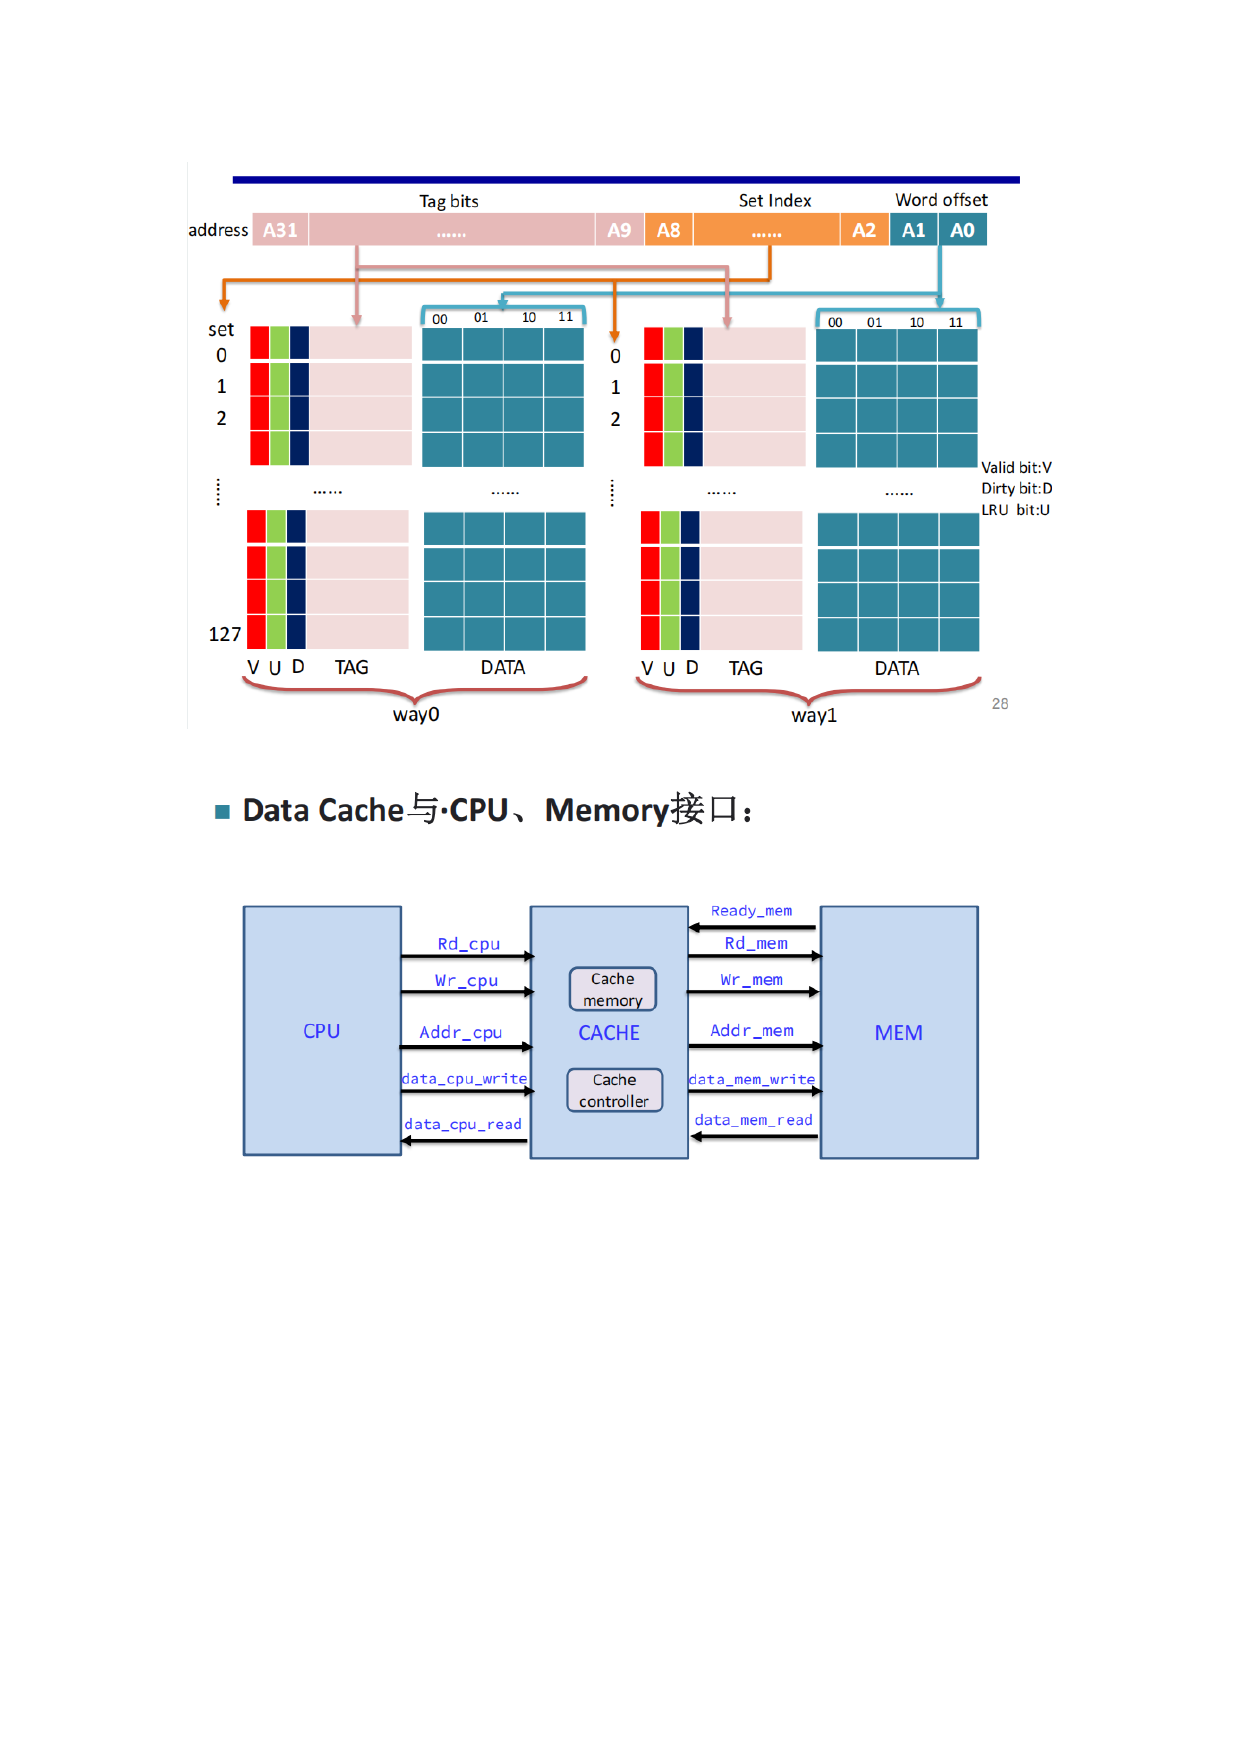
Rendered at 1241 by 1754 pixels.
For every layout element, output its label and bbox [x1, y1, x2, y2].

picture [187, 162, 1053, 729]
picture [187, 772, 1052, 1202]
